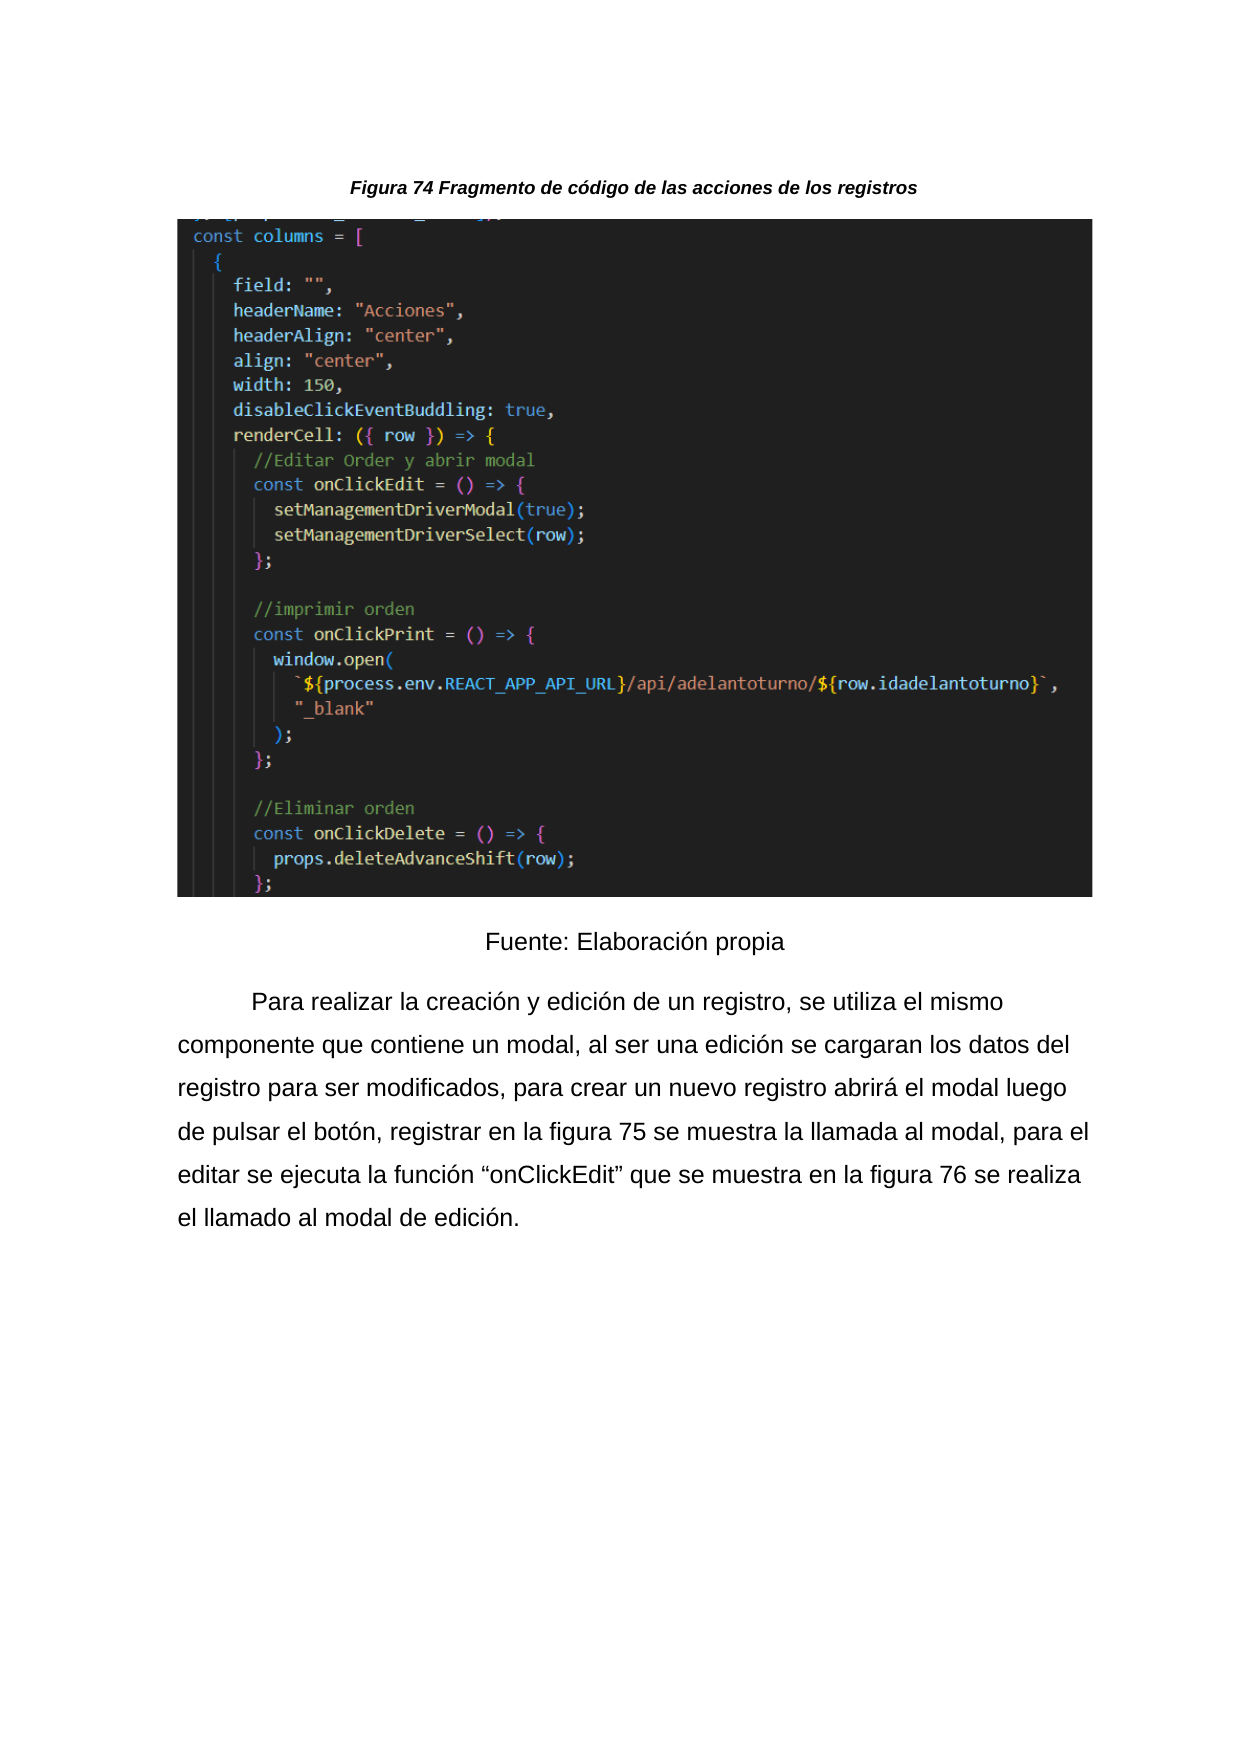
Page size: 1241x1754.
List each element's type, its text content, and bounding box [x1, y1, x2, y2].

text Figura 74 Fragmento de código de las acciones de los registros [177, 177, 1092, 199]
text Fuente: Elaboración propia [177, 927, 1092, 956]
text Para realizar la creación y edición de un registro, se utiliza el mismo componente que contiene un modal, al ser una edición se cargaran los datos del registro para ser modificados, para crear un nuevo registro abrirá el modal luego de pulsar el botón, registrar en la figura 75 se muestra la llamada al modal, para el editar se ejecuta la función “onClickEdit” que se muestra en la figura 76 se realiza el llamado al modal de edición. [177, 987, 1092, 1232]
picture [177, 219, 1093, 897]
